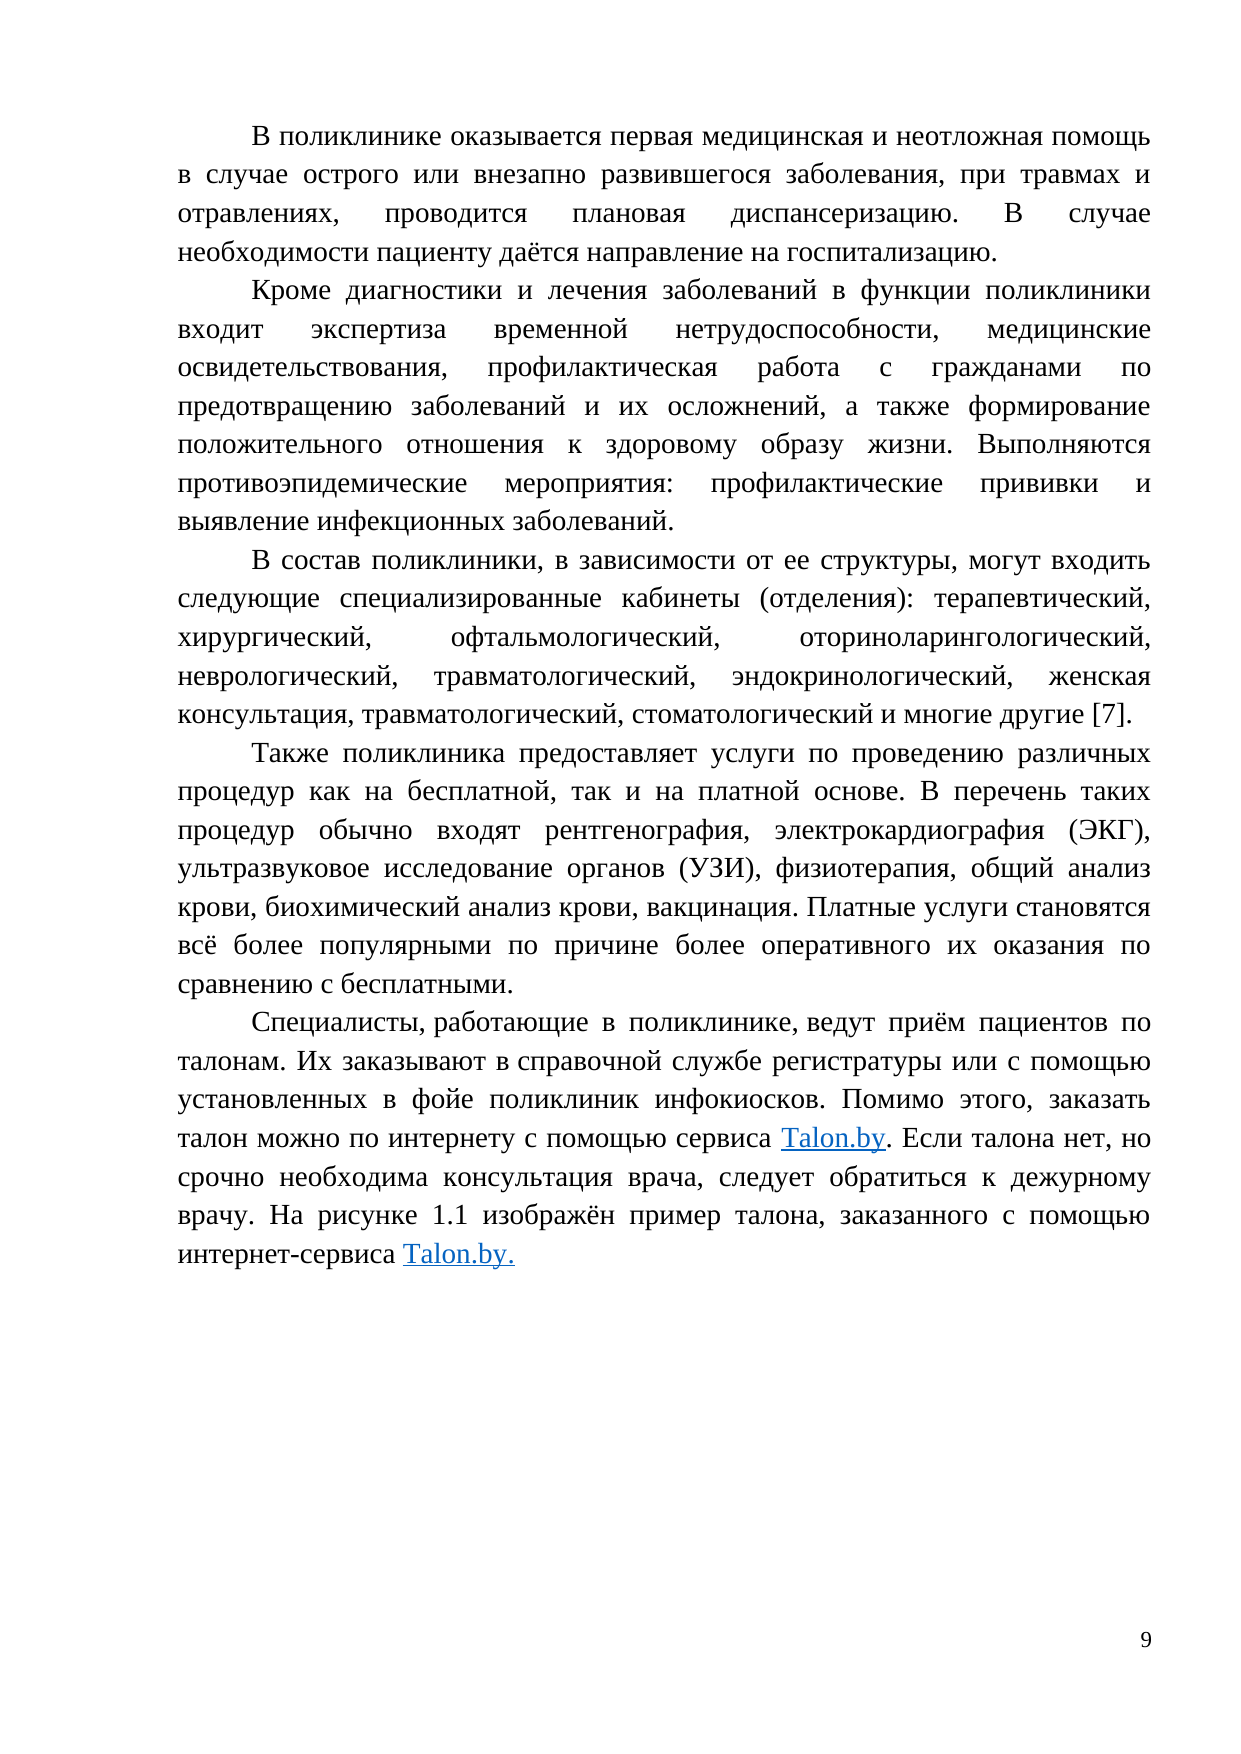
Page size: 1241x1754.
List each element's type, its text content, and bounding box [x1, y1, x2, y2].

text Кроме диагностики и лечения заболеваний в функции поликлиники входит экспертиза временной нетрудоспособности, медицинские освидетельствования, профилактическая работа с гражданами по предотвращению заболеваний и их осложнений, а также формирование положительного отношения к здоровому образу жизни. Выполняются противоэпидемические мероприятия: профилактические прививки и выявление инфекционных заболеваний. [177, 272, 1152, 537]
text В поликлинике оказывается первая медицинская и неотложная помощь в случае острого или внезапно развившегося заболевания, при травмах и отравлениях, проводится плановая диспансеризацию. В случае необходимости пациенту даётся направление на госпитализацию. [177, 118, 1152, 267]
text Также поликлиника предоставляет услуги по проведению различных процедур как на бесплатной, так и на платной основе. В перечень таких процедур обычно входят рентгенография, электрокардиография (ЭКГ), ультразвуковое исследование органов (УЗИ), физиотерапия, общий анализ крови, биохимический анализ крови, вакцинация. Платные услуги становятся всё более популярными по причине более оперативного их оказания по сравнению с бесплатными. [177, 735, 1152, 999]
text В состав поликлиники, в зависимости от ее структуры, могут входить следующие специализированные кабинеты (отделения): терапевтический, хирургический, офтальмологический, оториноларингологический, неврологический, травматологический, эндокринологический, женская консультация, травматологический, стоматологический и многие другие [7]. [177, 542, 1152, 730]
text Специалисты, работающие в поликлинике, ведут приём пациентов по талонам. Их заказывают в справочной службе регистратуры или с помощью установленных в фойе поликлиник инфокиосков. Помимо этого, заказать талон можно по интернету с помощью сервиса Talon.by. Если талона нет, но срочно необходима консультация врача, следует обратиться к дежурному врачу. На рисунке 1.1 изображён пример талона, заказанного с помощью интернет-сервиса Talon.by. [177, 1004, 1152, 1269]
